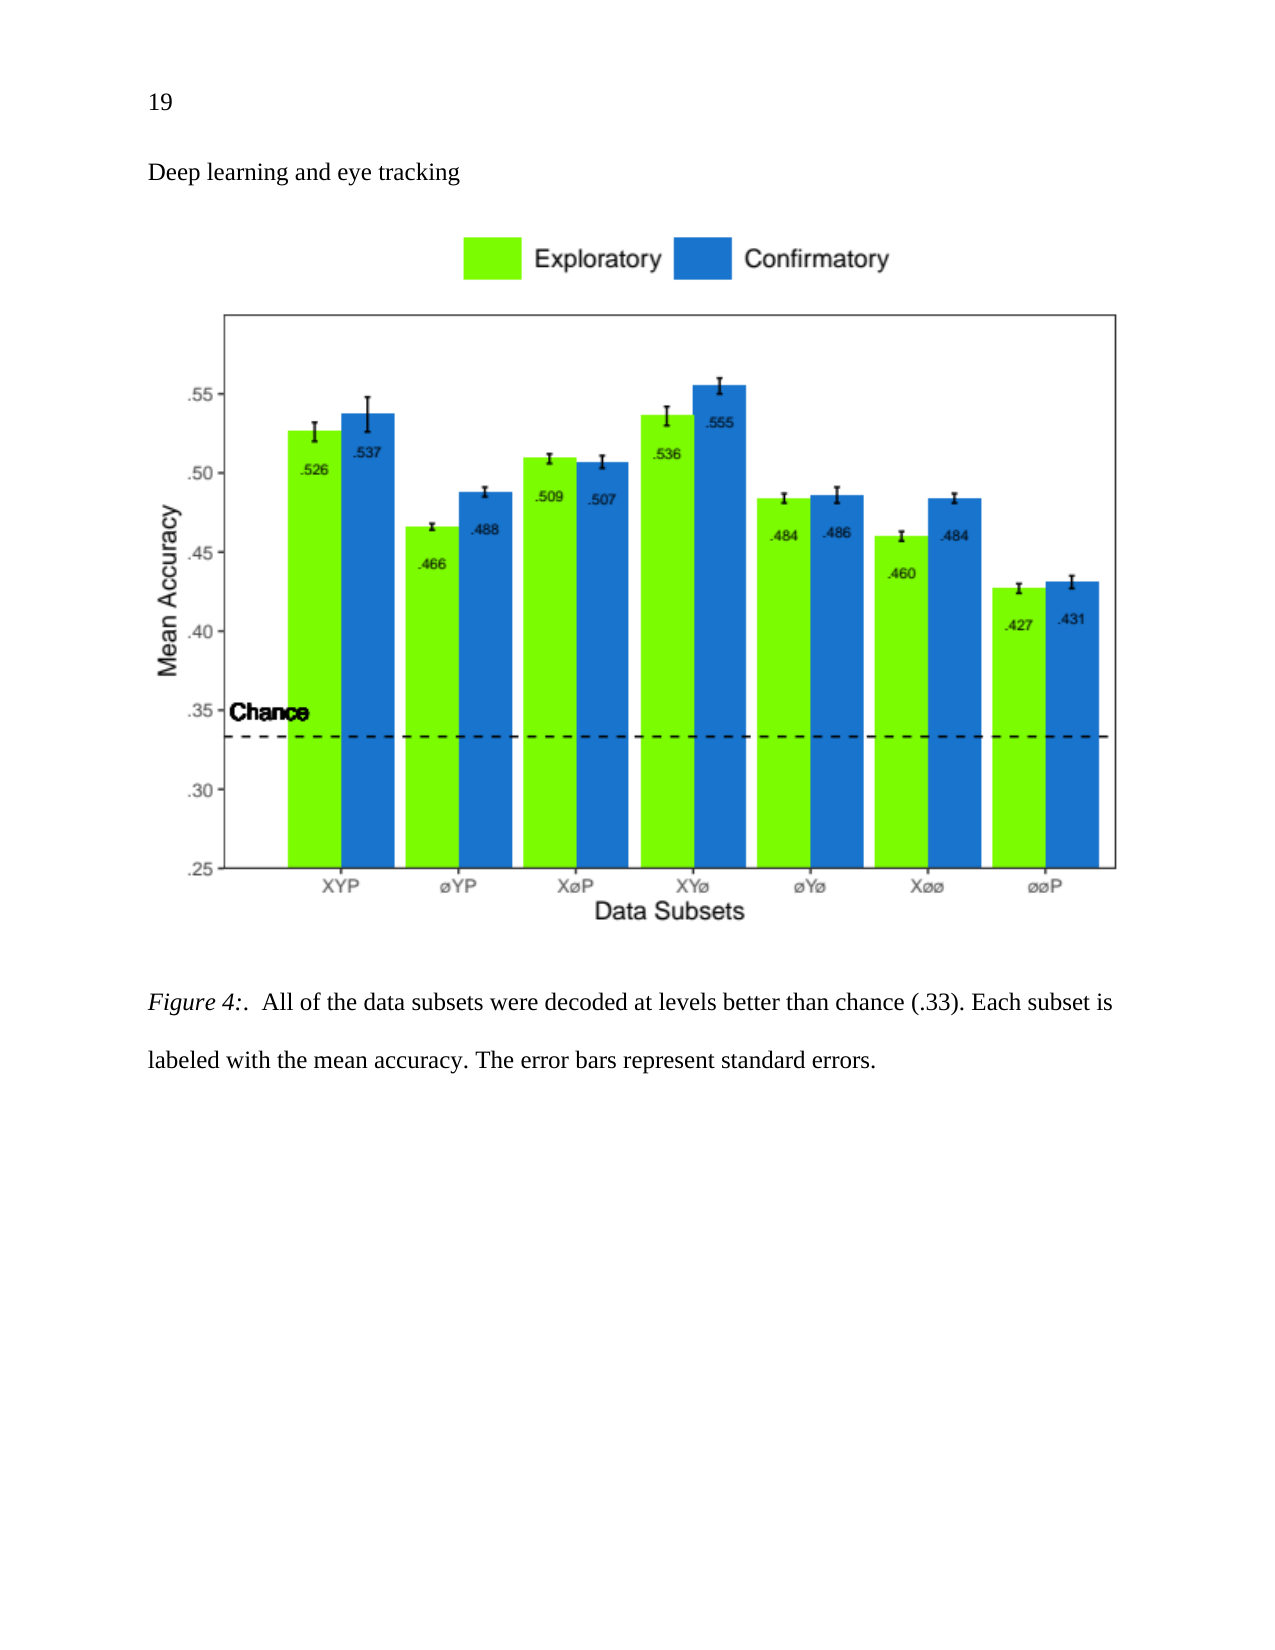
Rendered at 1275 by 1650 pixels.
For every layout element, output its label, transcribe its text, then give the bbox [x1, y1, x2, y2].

text Figure 4:. All of the data subsets were decoded at levels better than chance (.33). Each subset is labeled with the mean accuracy. The error bars represent standard errors. [148, 987, 1127, 1074]
